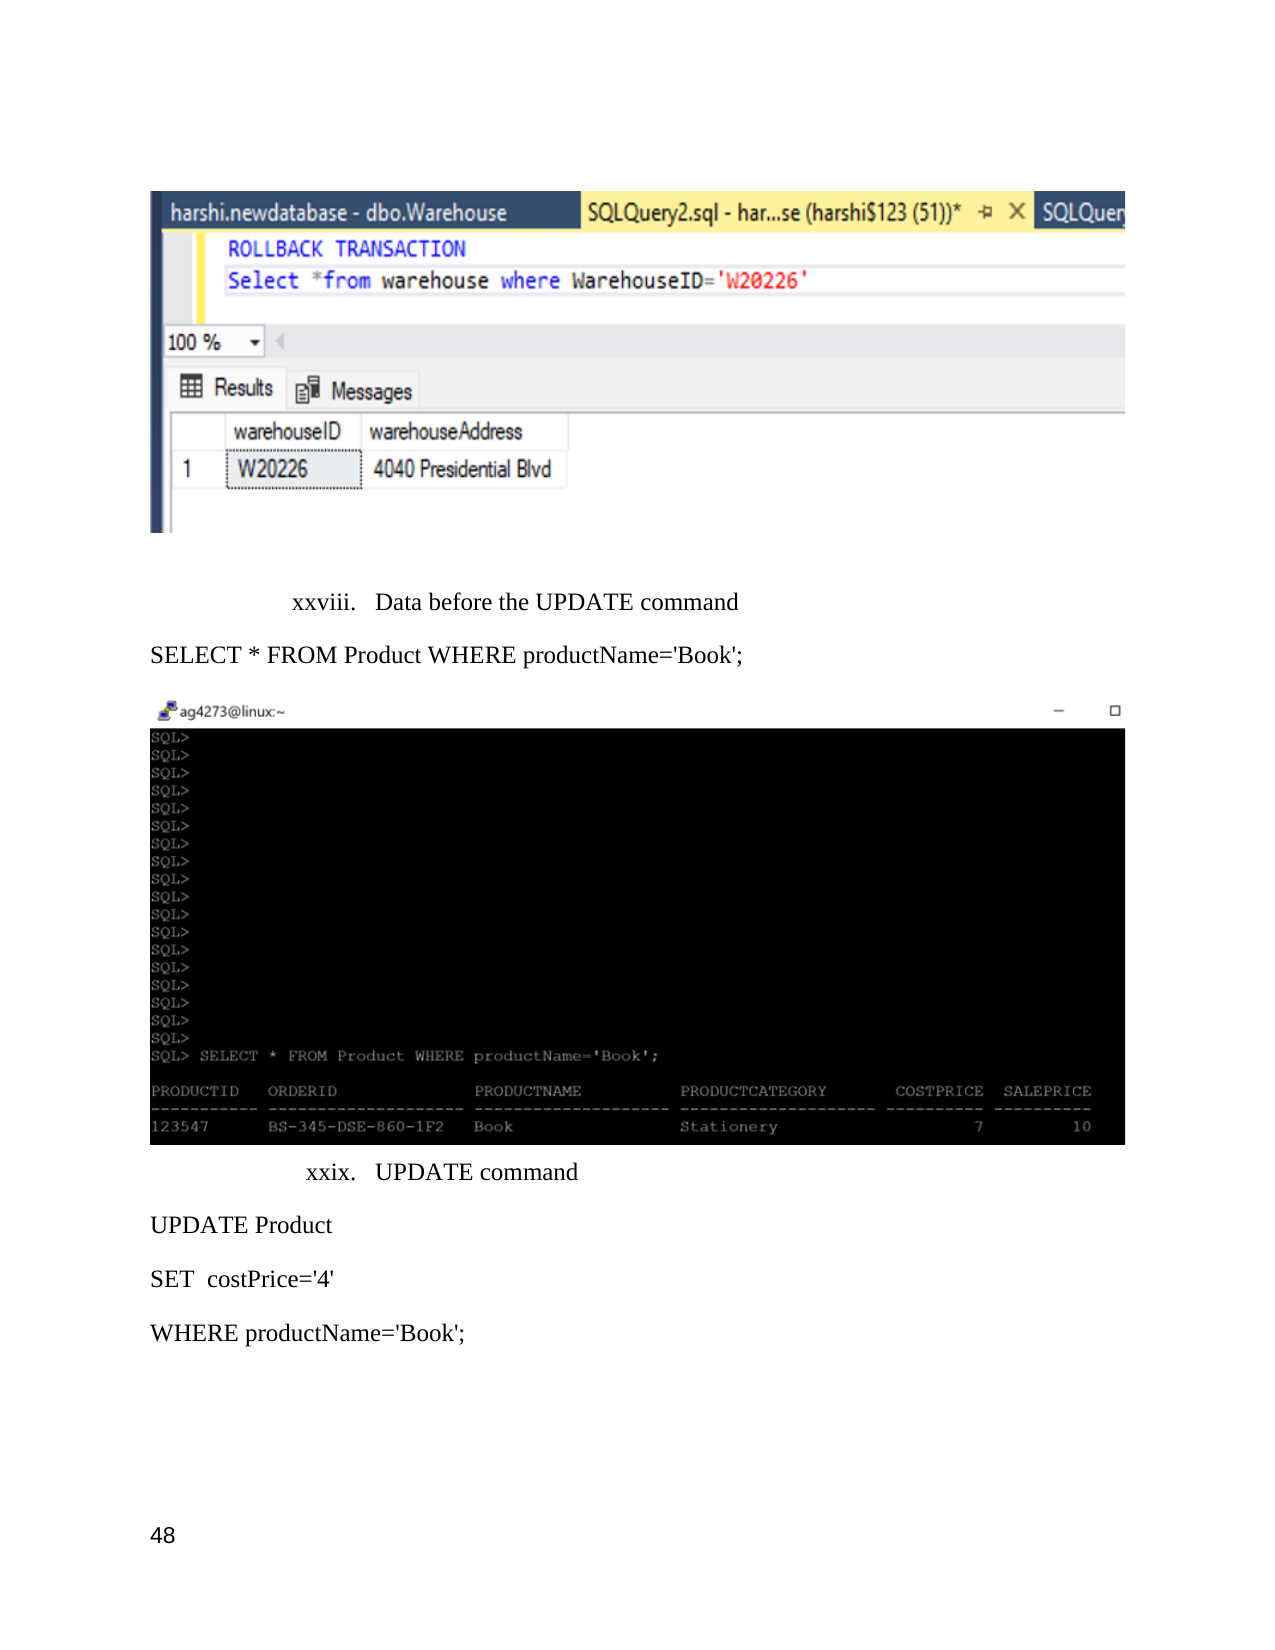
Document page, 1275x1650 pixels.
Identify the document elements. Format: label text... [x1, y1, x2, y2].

text UPDATE Product [150, 1210, 1125, 1239]
picture [150, 694, 1125, 1145]
text WHERE productName='Book'; [150, 1318, 1125, 1347]
list UPDATE command [356, 1157, 1125, 1185]
picture [150, 191, 1125, 533]
list Data before the UPDATE command [356, 587, 1125, 615]
text SELECT * FROM Product WHERE productName='Book'; [150, 640, 1125, 669]
text SET costPrice='4' [150, 1264, 1125, 1293]
